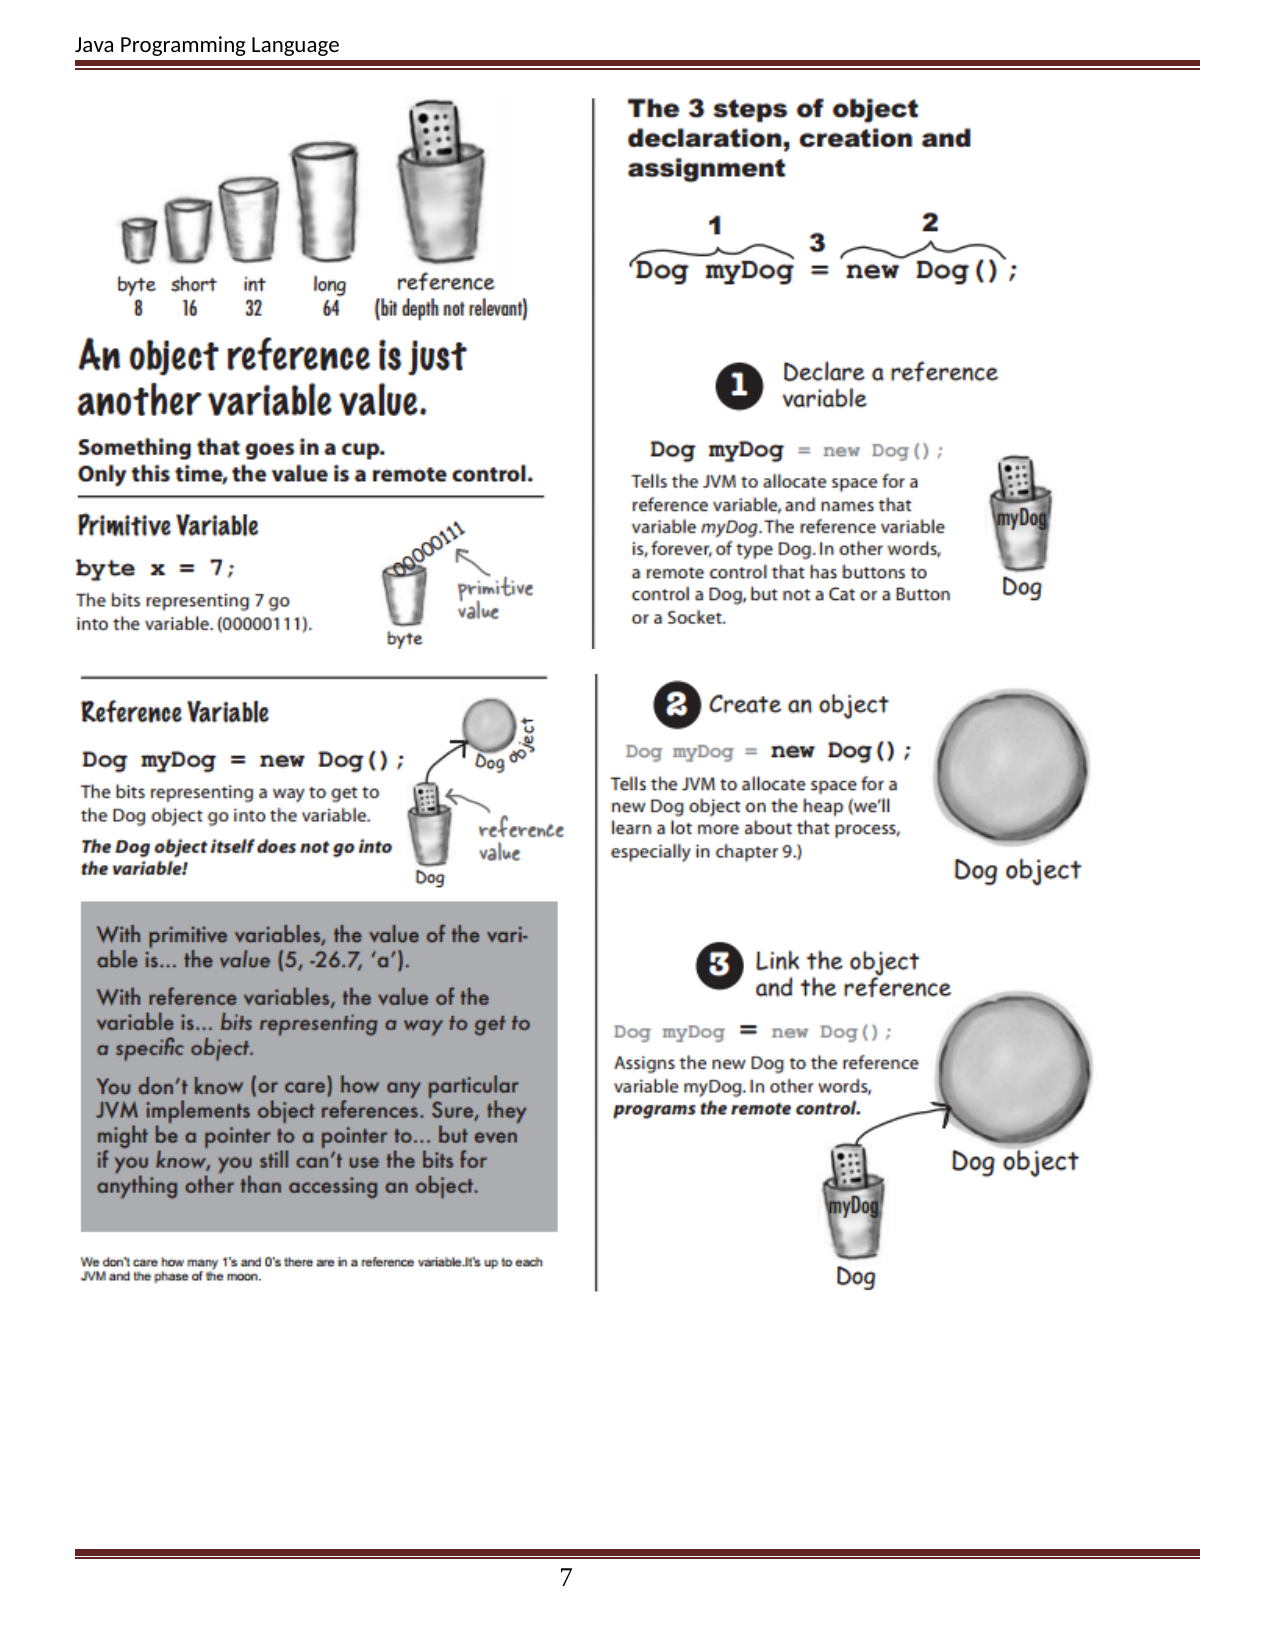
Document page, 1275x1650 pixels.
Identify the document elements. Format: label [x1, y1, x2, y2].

picture [75, 97, 1113, 649]
picture [75, 674, 1127, 1298]
